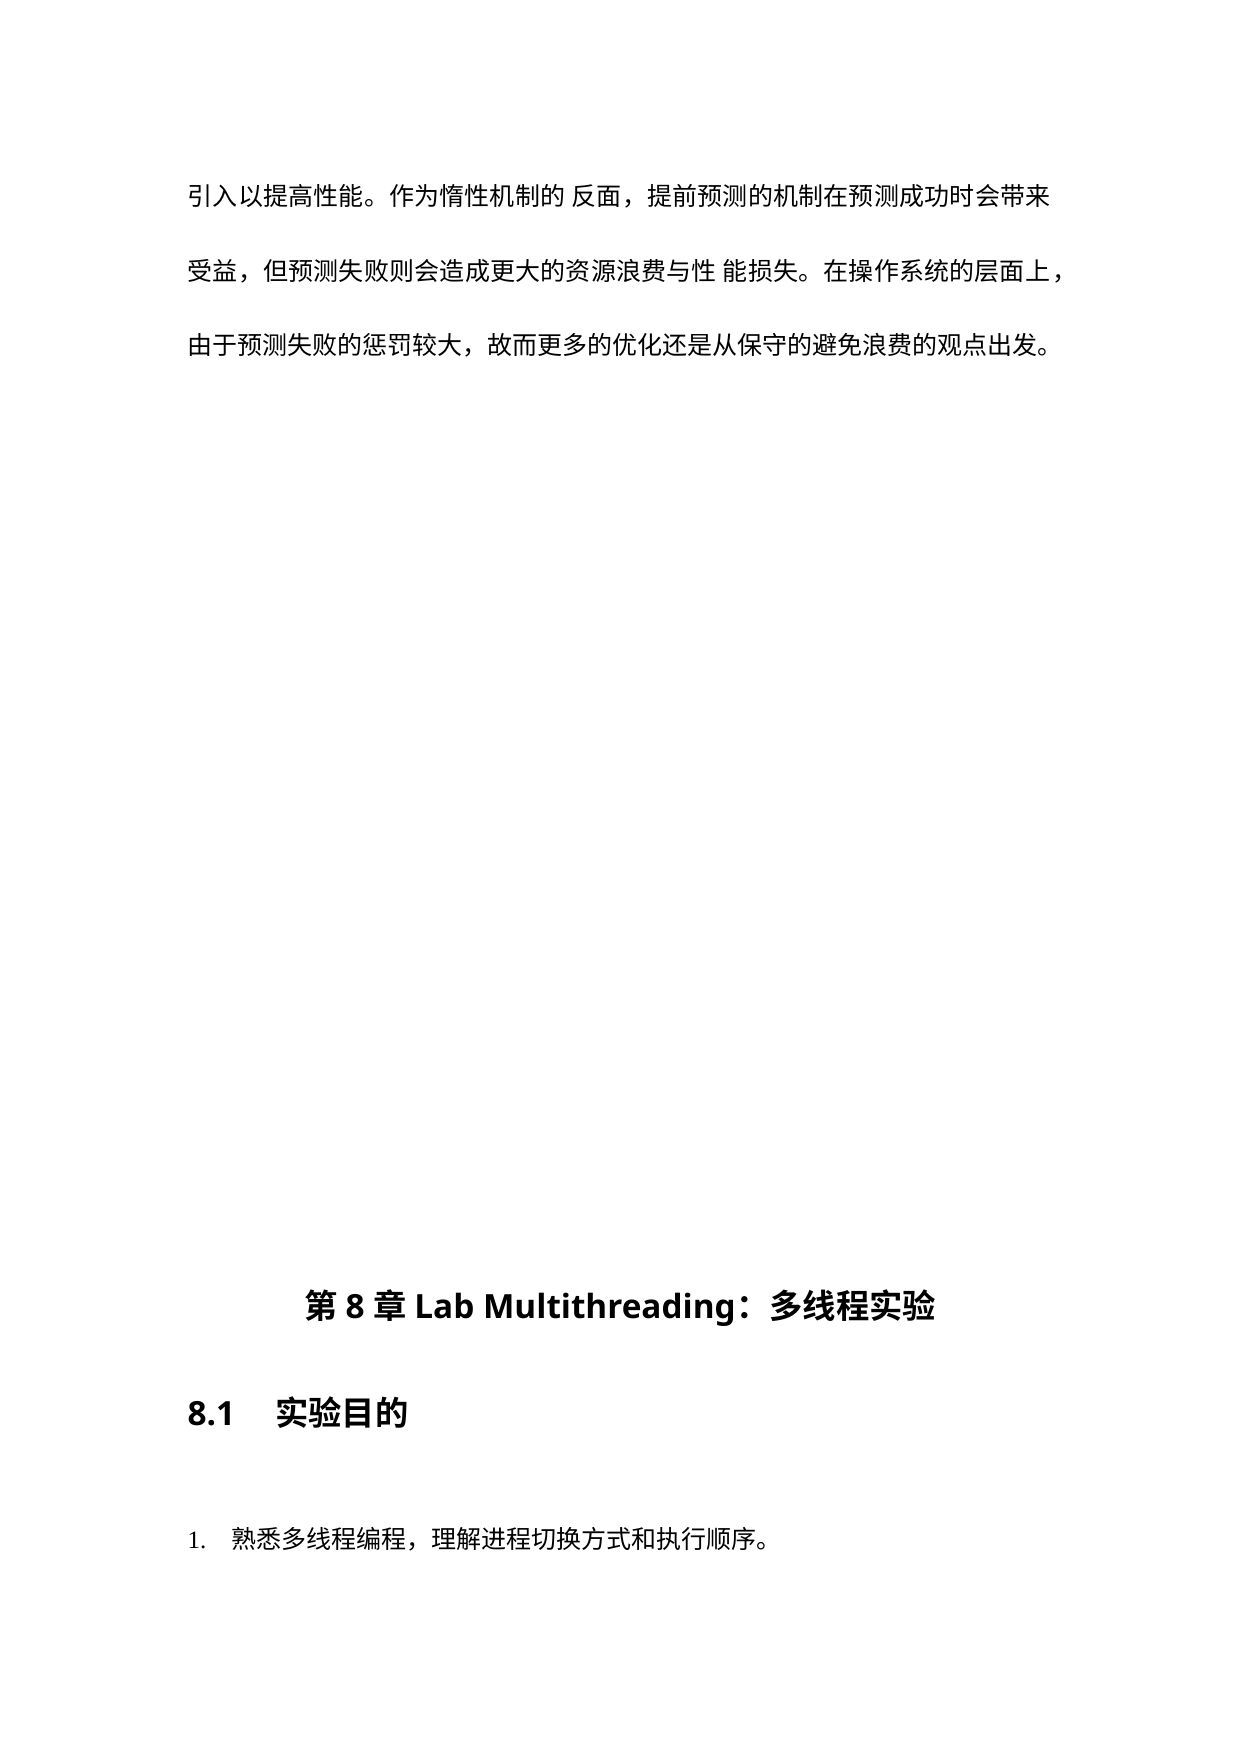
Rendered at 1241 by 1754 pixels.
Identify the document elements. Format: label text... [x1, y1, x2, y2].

text 1. 熟悉多线程编程，理解进程切换方式和执行顺序。 [187, 1506, 1053, 1571]
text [187, 162, 1053, 376]
subtitle 第 8 章 Lab Multithreading：多线程实验 [187, 1272, 1053, 1337]
subtitle 8.1 实验目的 [187, 1378, 1053, 1443]
